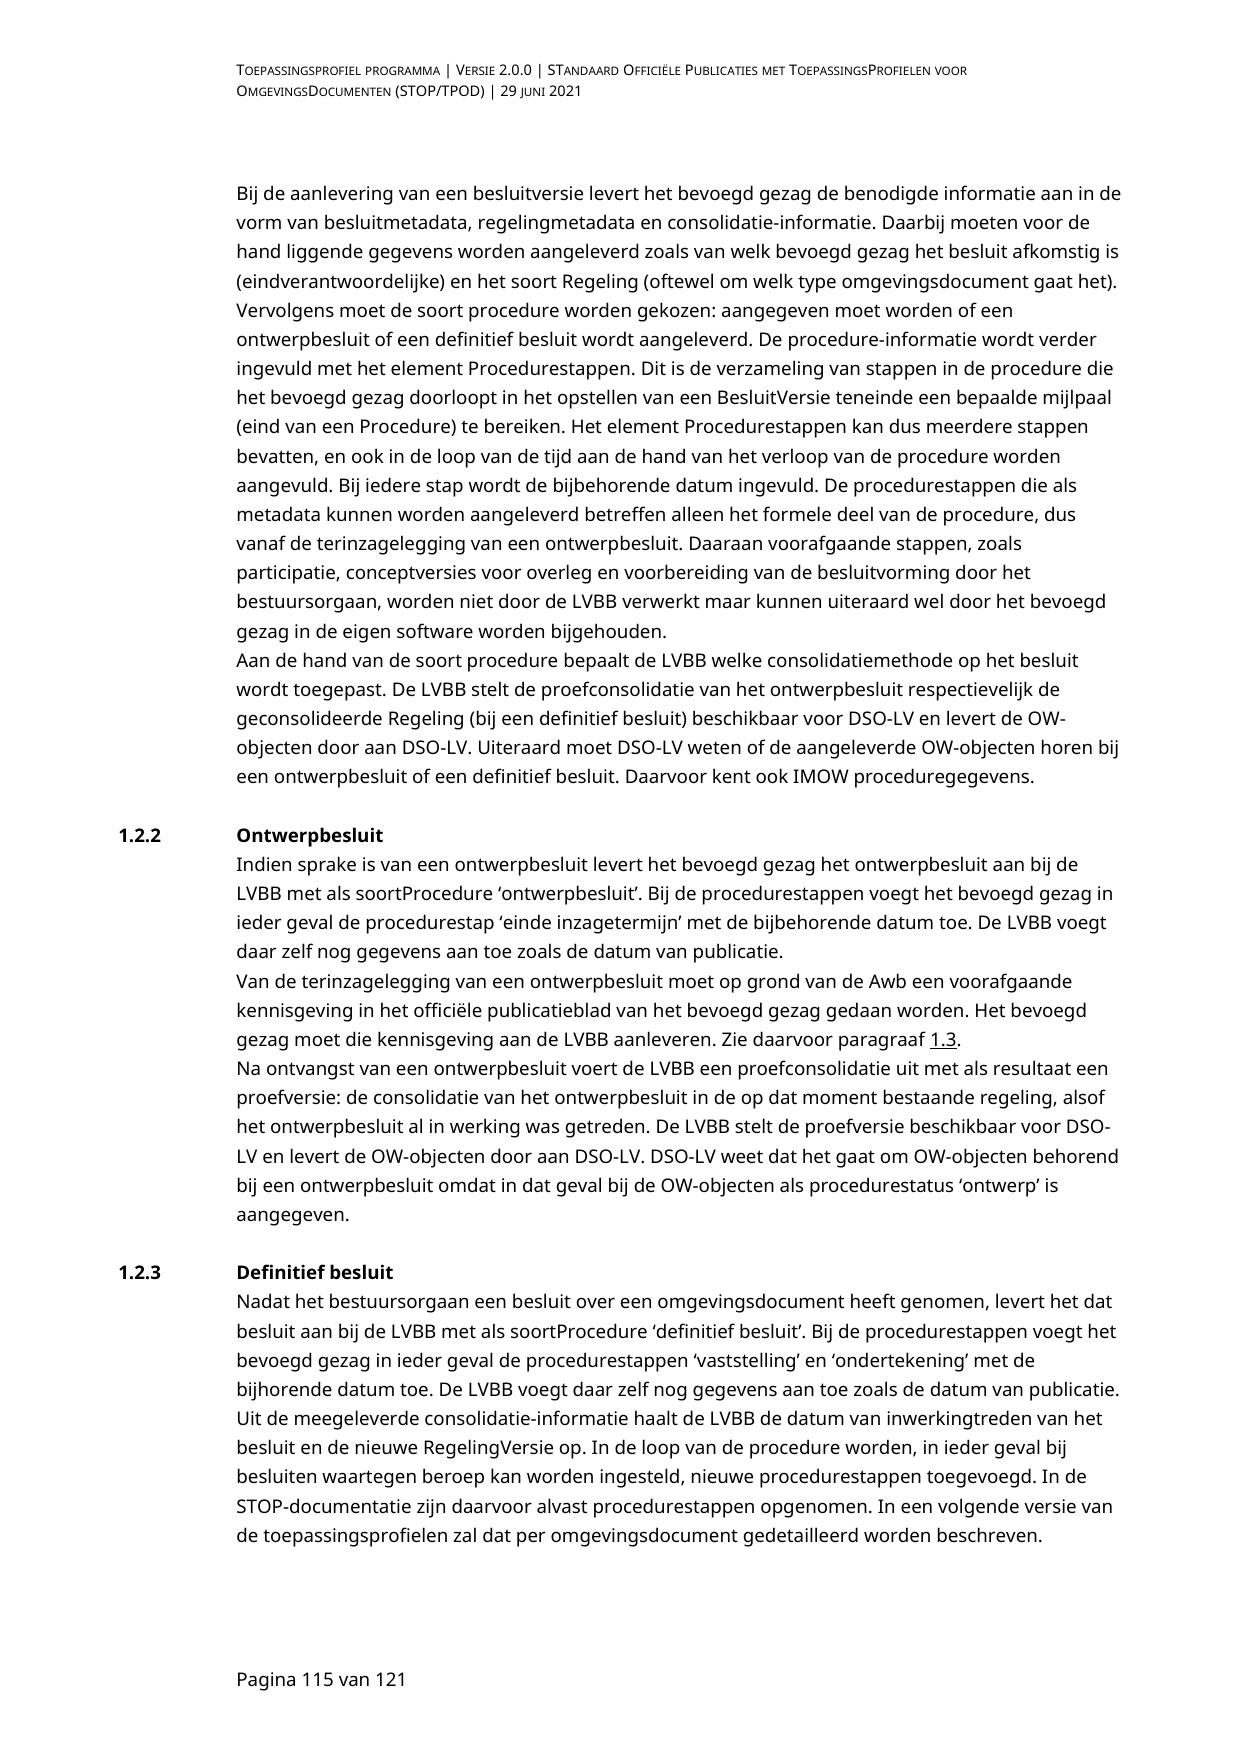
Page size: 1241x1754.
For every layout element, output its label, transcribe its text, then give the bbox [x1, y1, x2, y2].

text Vervolgens moet de soort procedure worden gekozen: aangegeven moet worden of een ontwerpbesluit of een definitief besluit wordt aangeleverd. De procedure-informatie wordt verder ingevuld met het element Procedurestappen. Dit is de verzameling van stappen in de procedure die het bevoegd gezag doorloopt in het opstellen van een BesluitVersie teneinde een bepaalde mijlpaal (eind van een Procedure) te bereiken. Het element Procedurestappen kan dus meerdere stappen bevatten, en ook in de loop van de tijd aan de hand van het verloop van de procedure worden aangevuld. Bij iedere stap wordt de bijbehorende datum ingevuld. De procedurestappen die als metadata kunnen worden aangeleverd betreffen alleen het formele deel van de procedure, dus vanaf de terinzagelegging van een ontwerpbesluit. Daaraan voorafgaande stappen, zoals participatie, conceptversies voor overleg en voorbereiding van de besluitvorming door het bestuursorgaan, worden niet door de LVBB verwerkt maar kunnen uiteraard wel door het bevoegd gezag in de eigen software worden bijgehouden. [236, 294, 1122, 644]
subtitle Ontwerpbesluit [118, 819, 1122, 848]
subtitle Definitief besluit [118, 1256, 1122, 1286]
text Bij de aanlevering van een besluitversie levert het bevoegd gezag de benodigde informatie aan in de vorm van besluitmetadata, regelingmetadata en consolidatie-informatie. Daarbij moeten voor de hand liggende gegevens worden aangeleverd zoals van welk bevoegd gezag het besluit afkomstig is (eindverantwoordelijke) en het soort Regeling (oftewel om welk type omgevingsdocument gaat het). [236, 177, 1122, 294]
text Nadat het bestuursorgaan een besluit over een omgevingsdocument heeft genomen, levert het dat besluit aan bij de LVBB met als soortProcedure ‘definitief besluit’. Bij de procedurestappen voegt het bevoegd gezag in ieder geval de procedurestappen ‘vaststelling’ en ‘ondertekening’ met de bijhorende datum toe. De LVBB voegt daar zelf nog gegevens aan toe zoals de datum van publicatie. Uit de meegeleverde consolidatie-informatie haalt de LVBB de datum van inwerkingtreden van het besluit en de nieuwe RegelingVersie op. In de loop van de procedure worden, in ieder geval bij besluiten waartegen beroep kan worden ingesteld, nieuwe procedurestappen toegevoegd. In de STOP-documentatie zijn daarvoor alvast procedurestappen opgenomen. In een volgende versie van de toepassingsprofielen zal dat per omgevingsdocument gedetailleerd worden beschreven. [236, 1286, 1122, 1548]
text Na ontvangst van een ontwerpbesluit voert de LVBB een proefconsolidatie uit met als resultaat een proefversie: de consolidatie van het ontwerpbesluit in de op dat moment bestaande regeling, alsof het ontwerpbesluit al in werking was getreden. De LVBB stelt de proefversie beschikbaar voor DSO-LV en levert de OW-objecten door aan DSO-LV. DSO-LV weet dat het gaat om OW-objecten behorend bij een ontwerpbesluit omdat in dat geval bij de OW-objecten als procedurestatus ‘ontwerp’ is aangegeven. [236, 1052, 1122, 1227]
text Aan de hand van de soort procedure bepaalt de LVBB welke consolidatiemethode op het besluit wordt toegepast. De LVBB stelt de proefconsolidatie van het ontwerpbesluit respectievelijk de geconsolideerde Regeling (bij een definitief besluit) beschikbaar voor DSO-LV en levert de OW-objecten door aan DSO-LV. Uiteraard moet DSO-LV weten of de aangeleverde OW-objecten horen bij een ontwerpbesluit of een definitief besluit. Daarvoor kent ook IMOW proceduregegevens. [236, 644, 1122, 790]
text Indien sprake is van een ontwerpbesluit levert het bevoegd gezag het ontwerpbesluit aan bij de LVBB met als soortProcedure ‘ontwerpbesluit’. Bij de procedurestappen voegt het bevoegd gezag in ieder geval de procedurestap ‘einde inzagetermijn’ met de bijbehorende datum toe. De LVBB voegt daar zelf nog gegevens aan toe zoals de datum van publicatie. [236, 848, 1122, 965]
text Van de terinzagelegging van een ontwerpbesluit moet op grond van de Awb een voorafgaande kennisgeving in het officiële publicatieblad van het bevoegd gezag gedaan worden. Het bevoegd gezag moet die kennisgeving aan de LVBB aanleveren. Zie daarvoor paragraaf 9.3. [236, 965, 1122, 1052]
